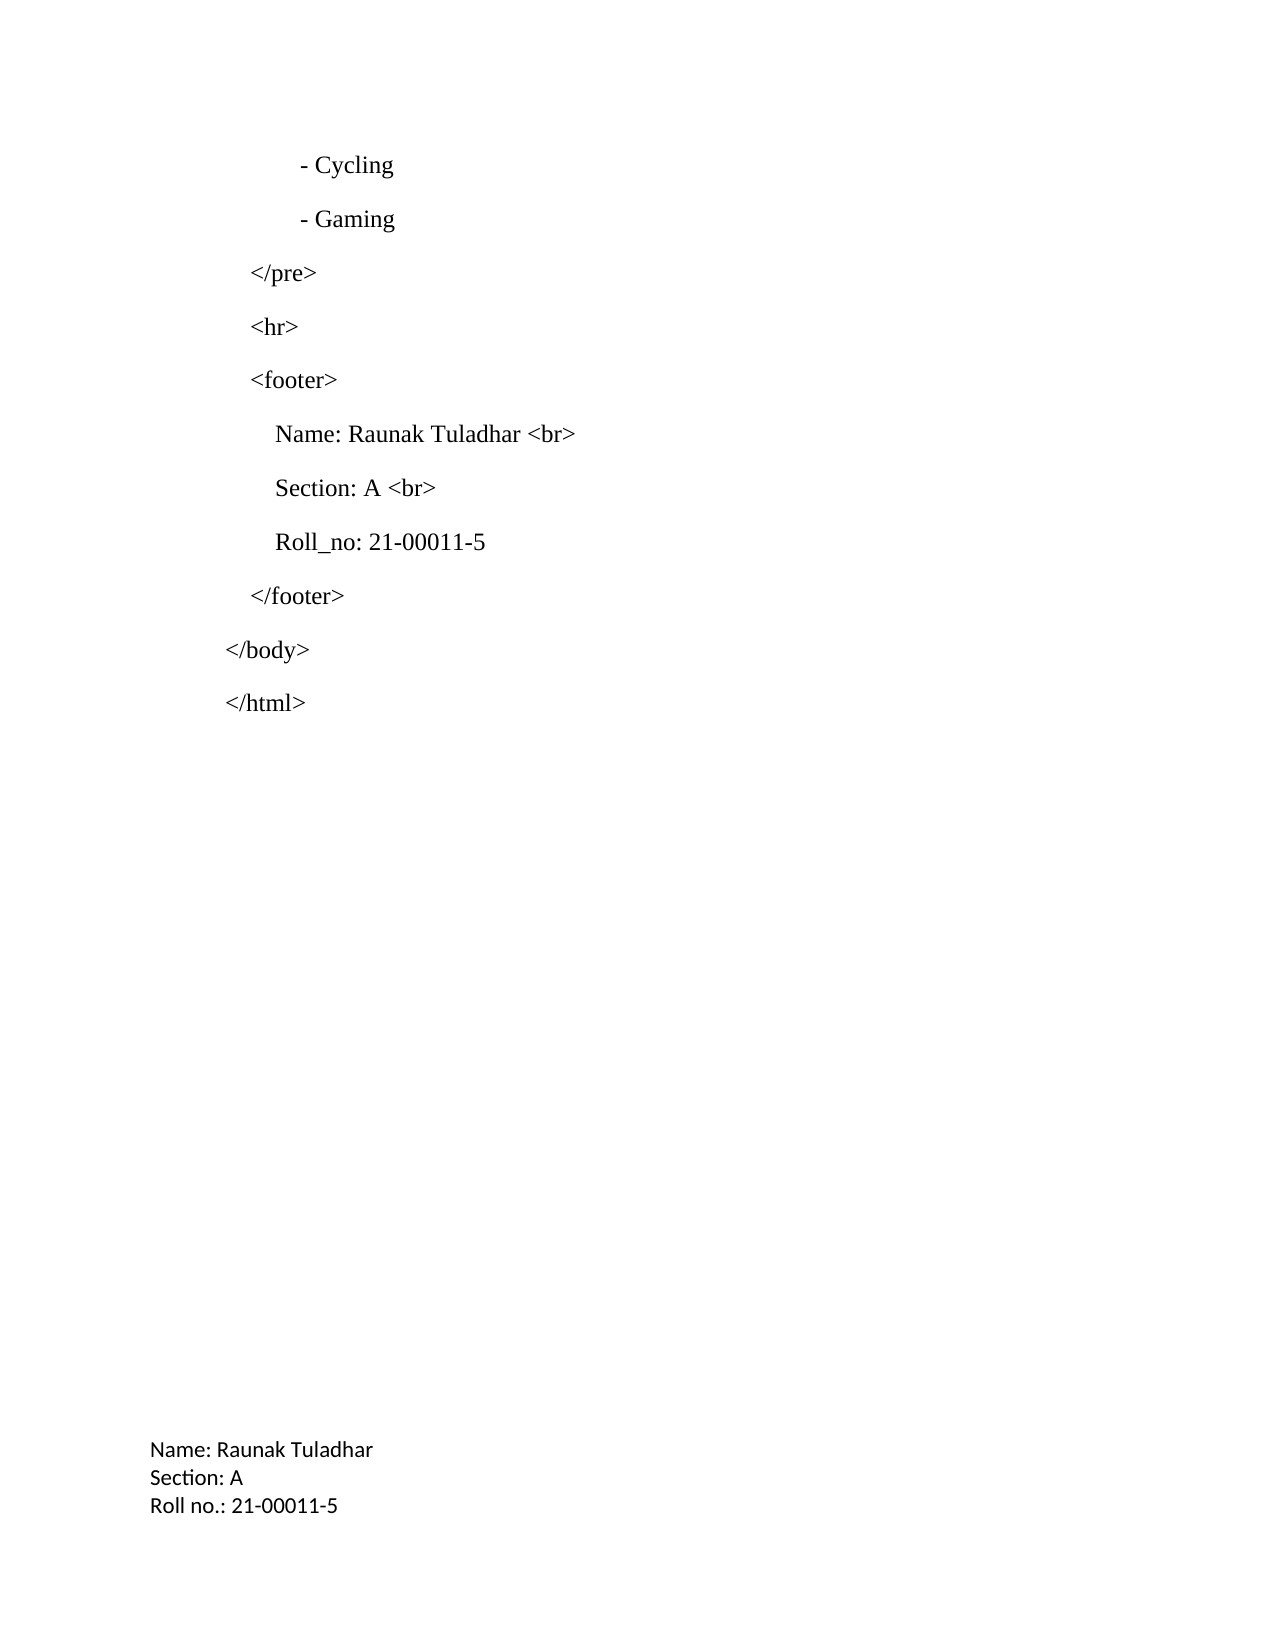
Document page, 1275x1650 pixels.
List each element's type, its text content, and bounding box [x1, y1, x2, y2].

text </footer> [225, 581, 1125, 609]
text <hr> [225, 312, 1125, 340]
text </body> [225, 635, 1125, 663]
text Section: A <br> [225, 473, 1125, 502]
text </pre> [225, 258, 1125, 286]
text </html> [225, 688, 1125, 717]
text <footer> [225, 365, 1125, 394]
text - Gaming [225, 204, 1125, 233]
text Roll_no: 21-00011-5 [225, 527, 1125, 556]
text Name: Raunak Tuladhar <br> [225, 419, 1125, 448]
text - Cycling [225, 150, 1125, 179]
